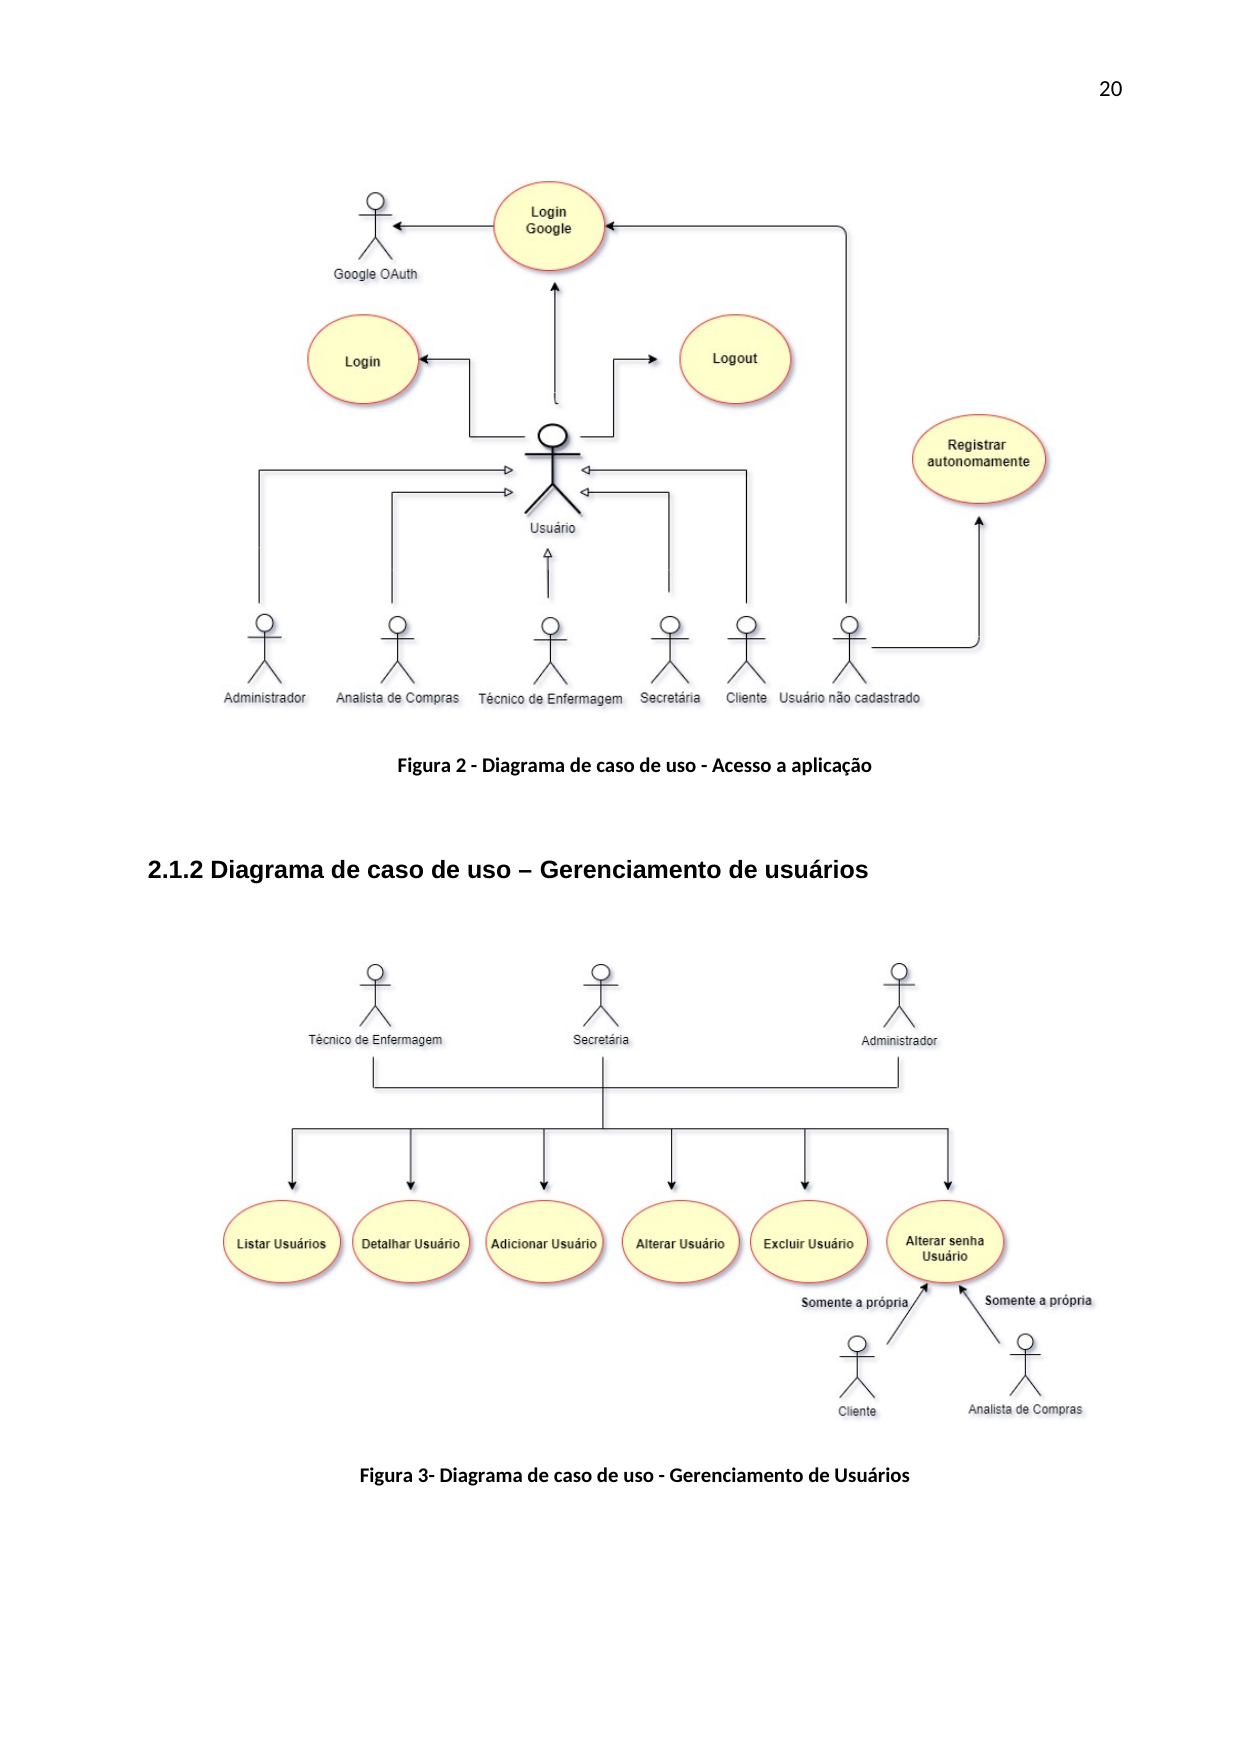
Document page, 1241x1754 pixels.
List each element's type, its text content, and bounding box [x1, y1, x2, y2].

picture [221, 961, 1111, 1428]
picture [221, 179, 1055, 717]
subtitle 2.1.2 Diagrama de caso de uso – Gerenciamento de usuários [148, 855, 1122, 884]
